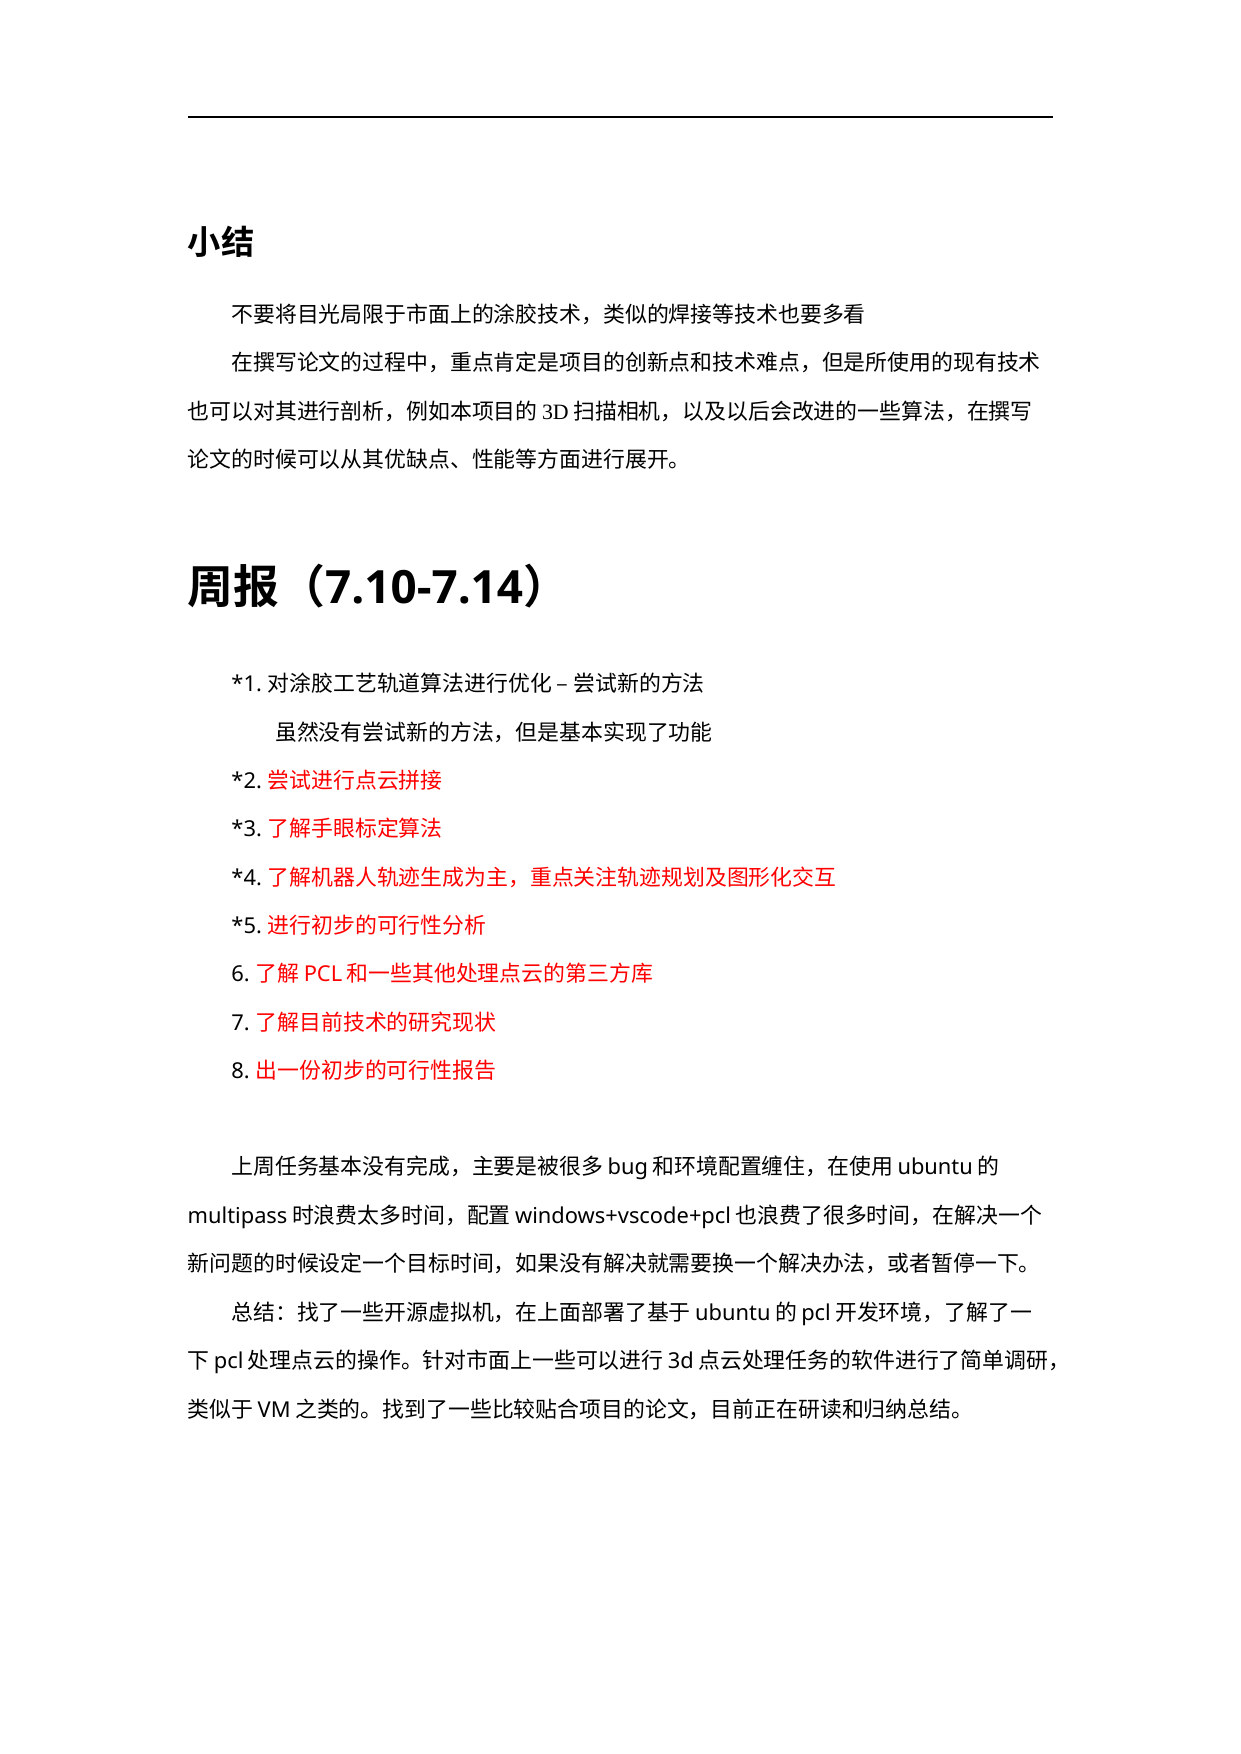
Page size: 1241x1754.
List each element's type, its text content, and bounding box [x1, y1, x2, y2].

text 上周任务基本没有完成，主要是被很多bug和环境配置缠住，在使用ubuntu的multipass时浪费太多时间，配置windows+vscode+pcl也浪费了很多时间，在解决一个新问题的时候设定一个目标时间，如果没有解决就需要换一个解决办法，或者暂停一下。 [187, 1148, 1053, 1278]
text 6. 了解PCL和一些其他处理点云的第三方库 [187, 956, 1053, 989]
text 不要将目光局限于市面上的涂胶技术，类似的焊接等技术也要多看 [187, 296, 1053, 329]
text *3. 了解手眼标定算法 [187, 811, 1053, 844]
text *1. 对涂胶工艺轨道算法进行优化 – 尝试新的方法 [187, 666, 1053, 699]
text 7. 了解目前技术的研究现状 [187, 1004, 1053, 1037]
subtitle 小结 [187, 207, 1053, 272]
text *4. 了解机器人轨迹生成为主，重点关注轨迹规划及图形化交互 [187, 859, 1053, 892]
text 总结：找了一些开源虚拟机，在上面部署了基于ubuntu的pcl开发环境，了解了一下pcl处理点云的操作。针对市面上一些可以进行3d点云处理任务的软件进行了简单调研，类似于VM之类的。找到了一些比较贴合项目的论文，目前正在研读和归纳总结。 [187, 1294, 1053, 1424]
subtitle 周报（7.10-7.14） [187, 535, 1053, 633]
text *2. 尝试进行点云拼接 [187, 763, 1053, 795]
text 在撰写论文的过程中，重点肯定是项目的创新点和技术难点，但是所使用的现有技术也可以对其进行剖析，例如本项目的3D扫描相机，以及以后会改进的一些算法，在撰写论文的时候可以从其优缺点、性能等方面进行展开。 [187, 344, 1053, 474]
text 虽然没有尝试新的方法，但是基本实现了功能 [187, 714, 1053, 747]
text *5. 进行初步的可行性分析 [187, 908, 1053, 940]
text 8. 出一份初步的可行性报告 [187, 1053, 1053, 1085]
